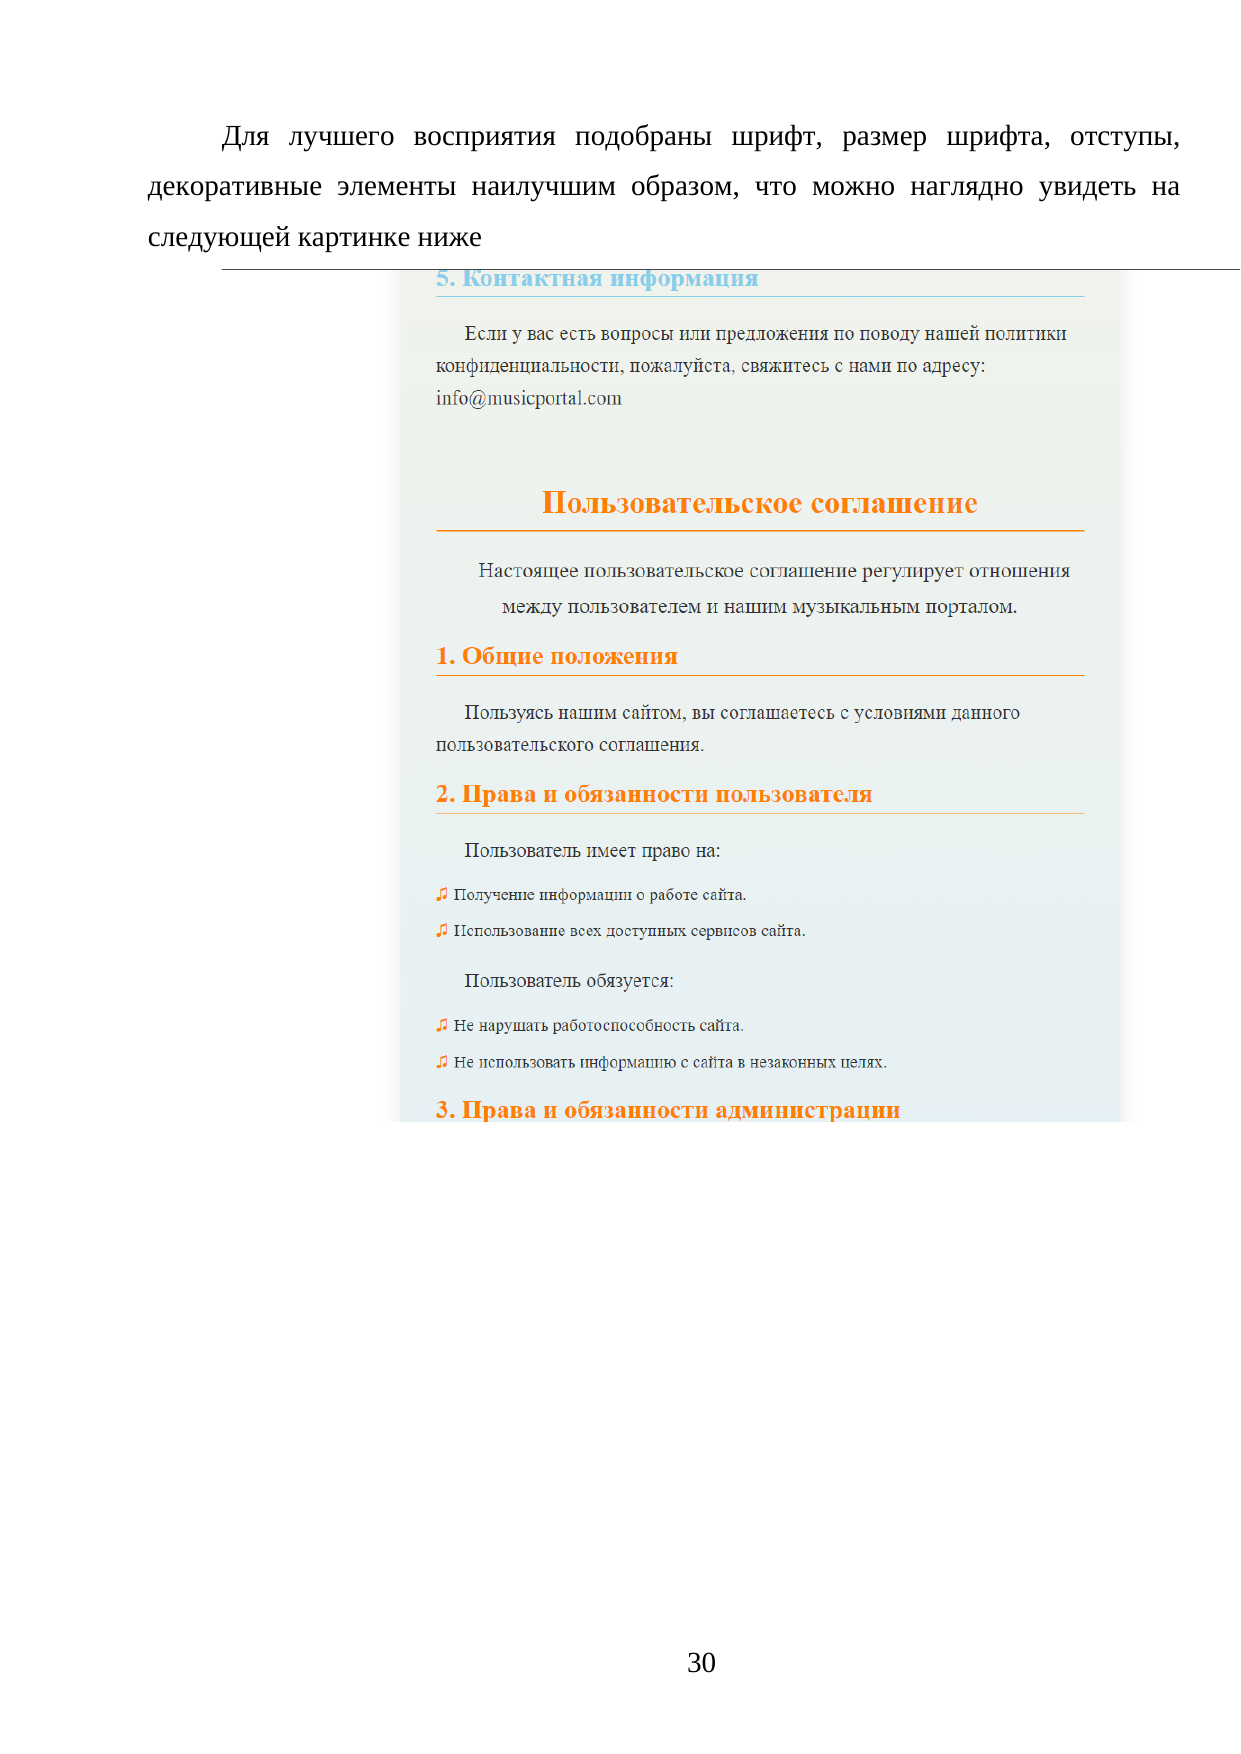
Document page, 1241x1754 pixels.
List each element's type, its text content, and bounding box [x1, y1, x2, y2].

picture [221, 269, 1241, 1122]
text Для лучшего восприятия подобраны шрифт, размер шрифта, отступы, декоративные элементы наилучшим образом, что можно наглядно увидеть на следующей картинке ниже [148, 118, 1181, 252]
